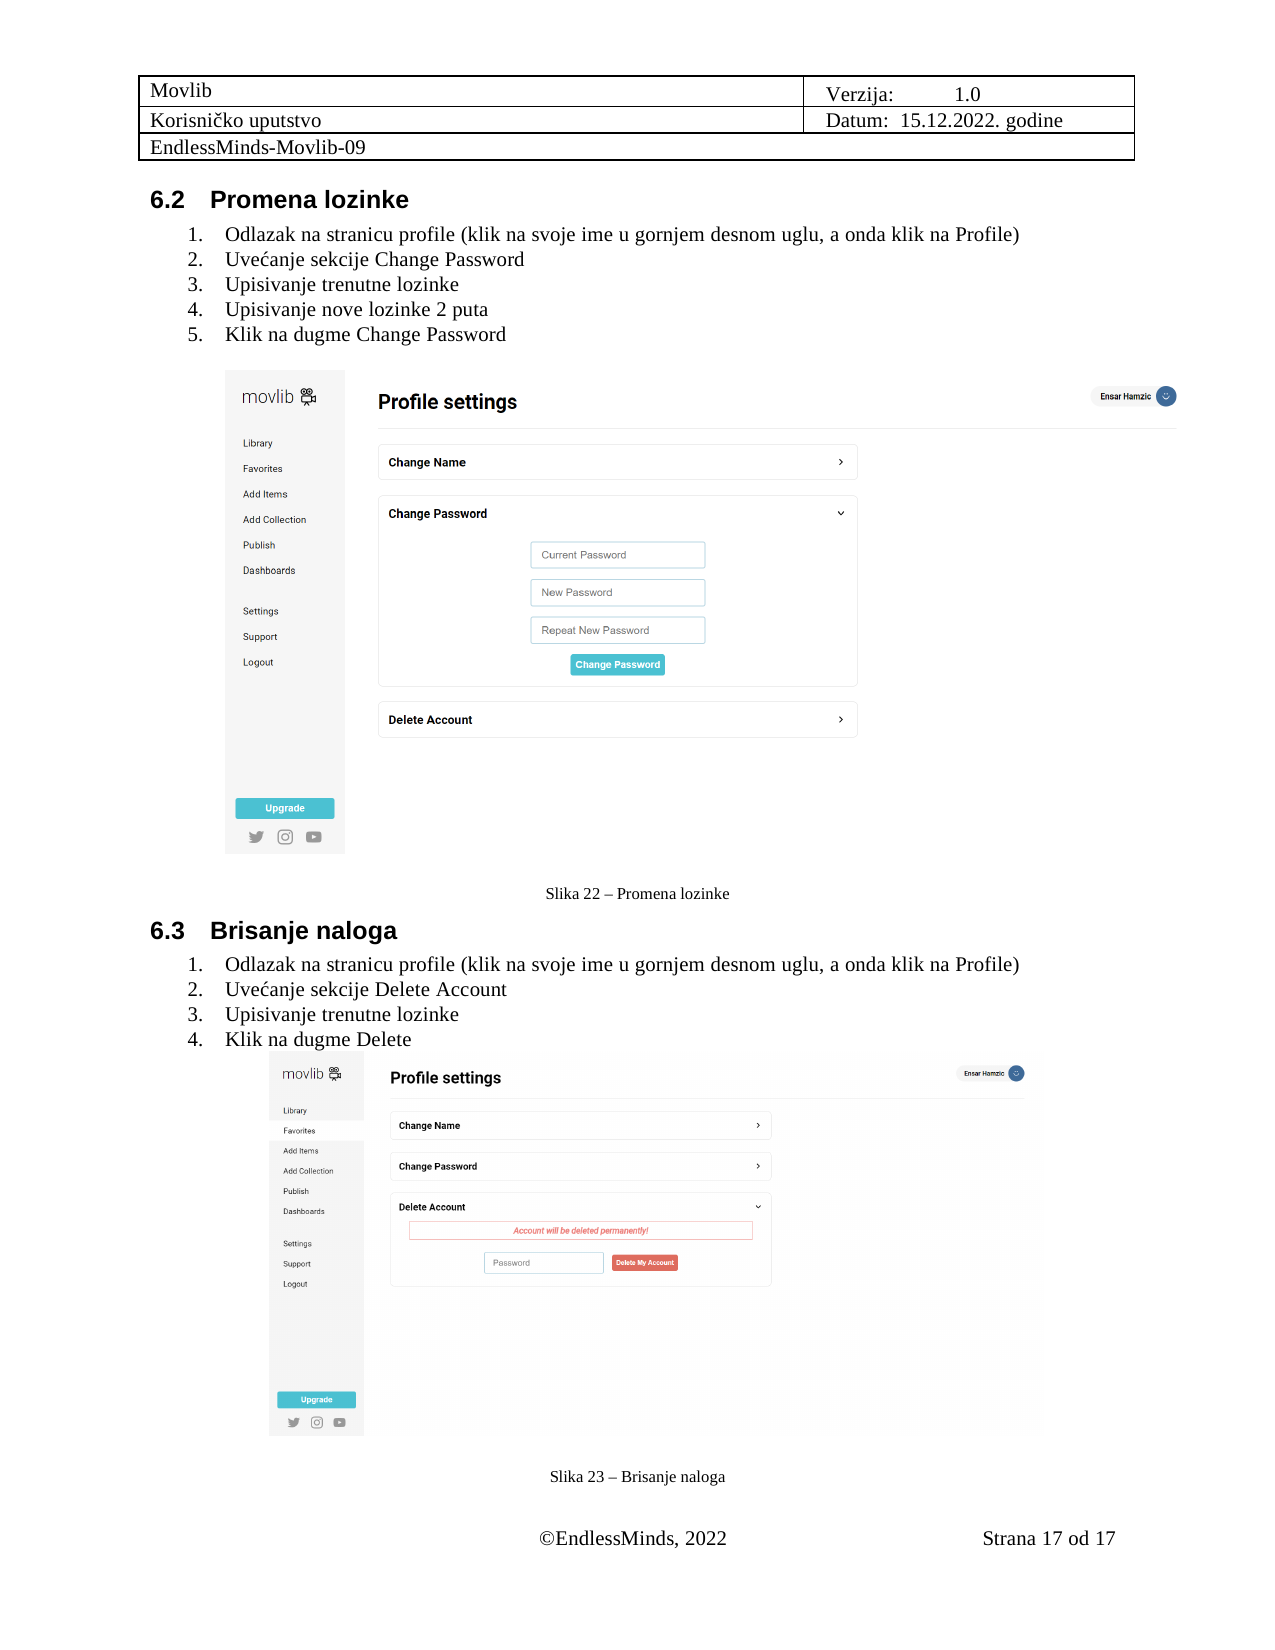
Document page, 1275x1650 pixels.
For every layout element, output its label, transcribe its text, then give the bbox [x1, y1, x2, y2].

list Upisivanje trenutne lozinke [187, 1001, 1125, 1026]
list Upisivanje nove lozinke 2 puta [187, 296, 1125, 321]
subtitle Promena lozinke [150, 185, 1125, 214]
picture [225, 370, 1201, 854]
text Slika 23 – Brisanje naloga [150, 1461, 1125, 1486]
text Slika 22 – Promena lozinke [150, 878, 1125, 903]
list Odlazak na stranicu profile (klik na svoje ime u gornjem desnom uglu, a onda klik na Profile) [187, 221, 1125, 246]
list Upisivanje trenutne lozinke [187, 271, 1125, 296]
list Klik na dugme Delete [187, 1026, 1125, 1051]
list Odlazak na stranicu profile (klik na svoje ime u gornjem desnom uglu, a onda klik na Profile) [187, 951, 1125, 976]
picture [269, 1051, 1044, 1436]
list Uvećanje sekcije Change Password [187, 246, 1125, 271]
subtitle Brisanje naloga [150, 916, 1125, 945]
list Uvećanje sekcije Delete Account [187, 976, 1125, 1001]
list Klik na dugme Change Password [187, 321, 1125, 346]
